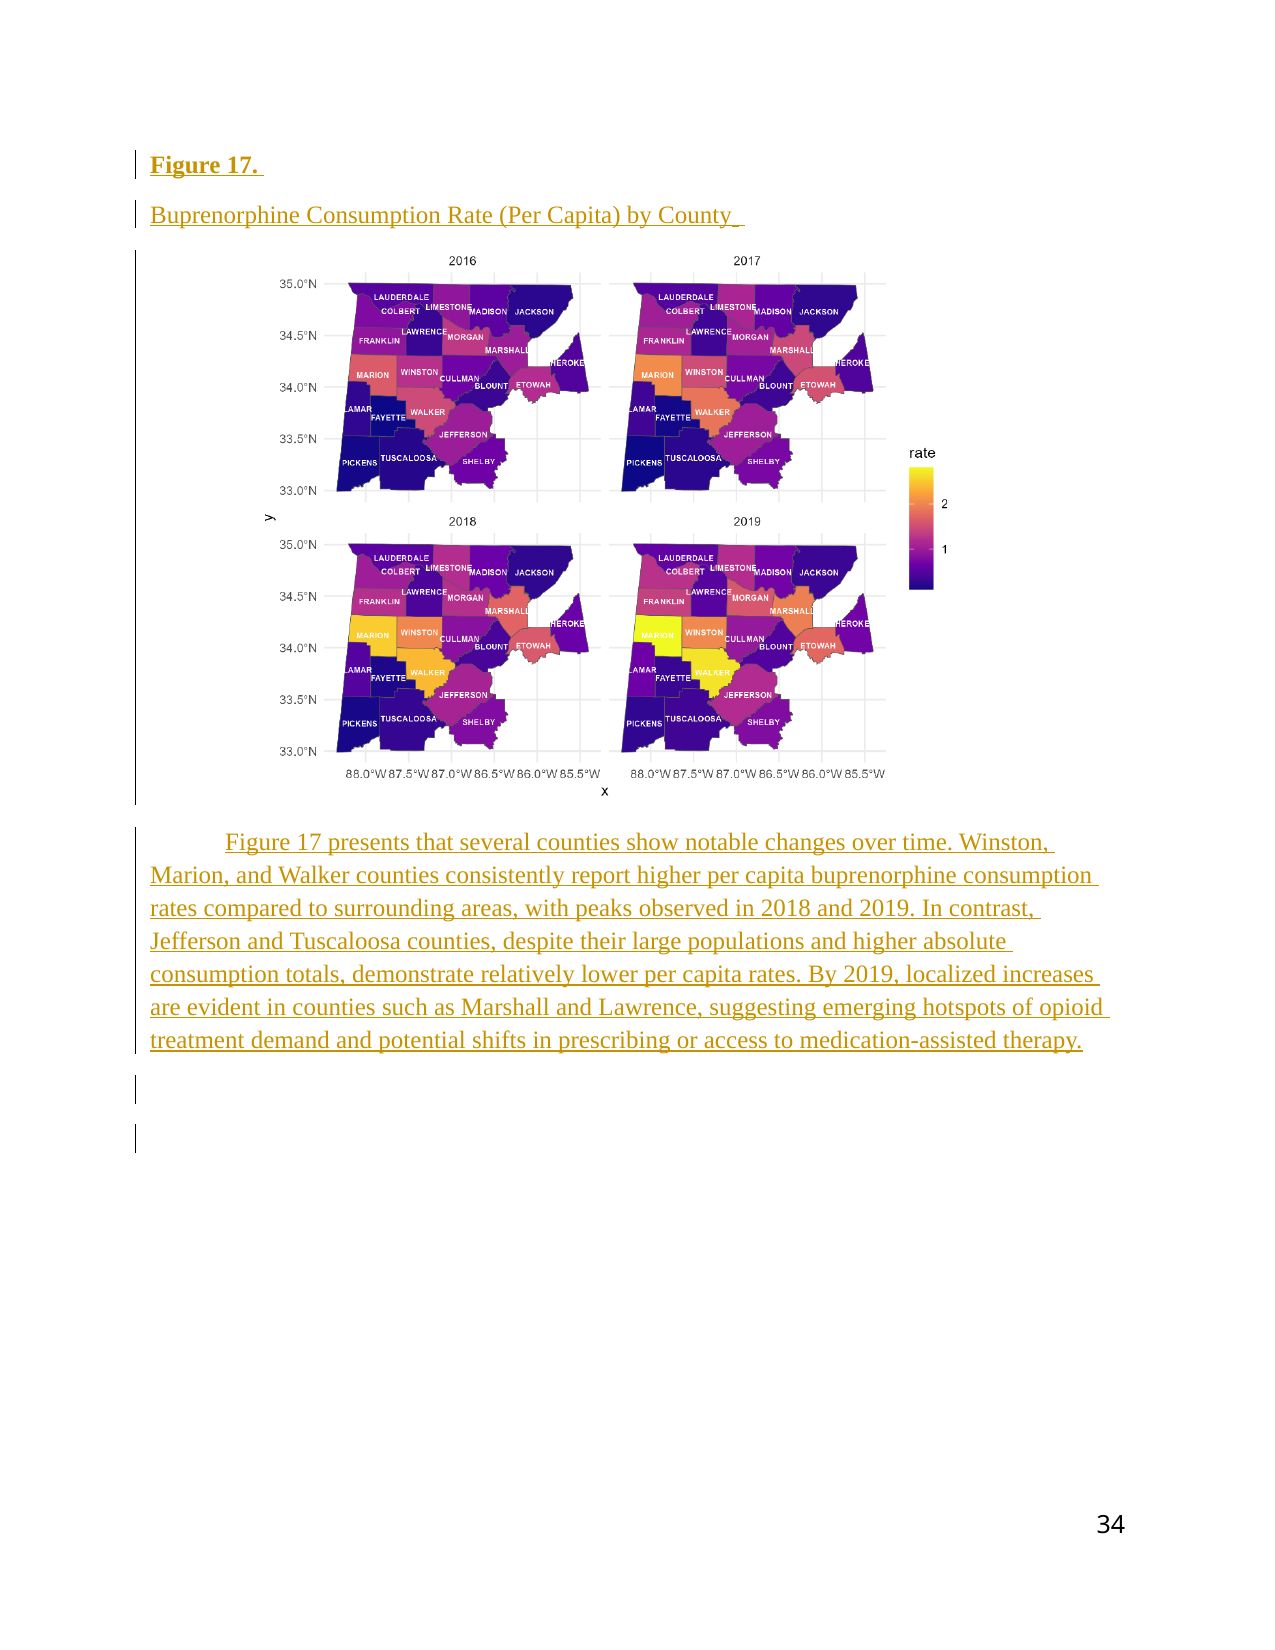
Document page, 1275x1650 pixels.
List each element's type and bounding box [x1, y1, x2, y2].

picture [150, 250, 1067, 806]
